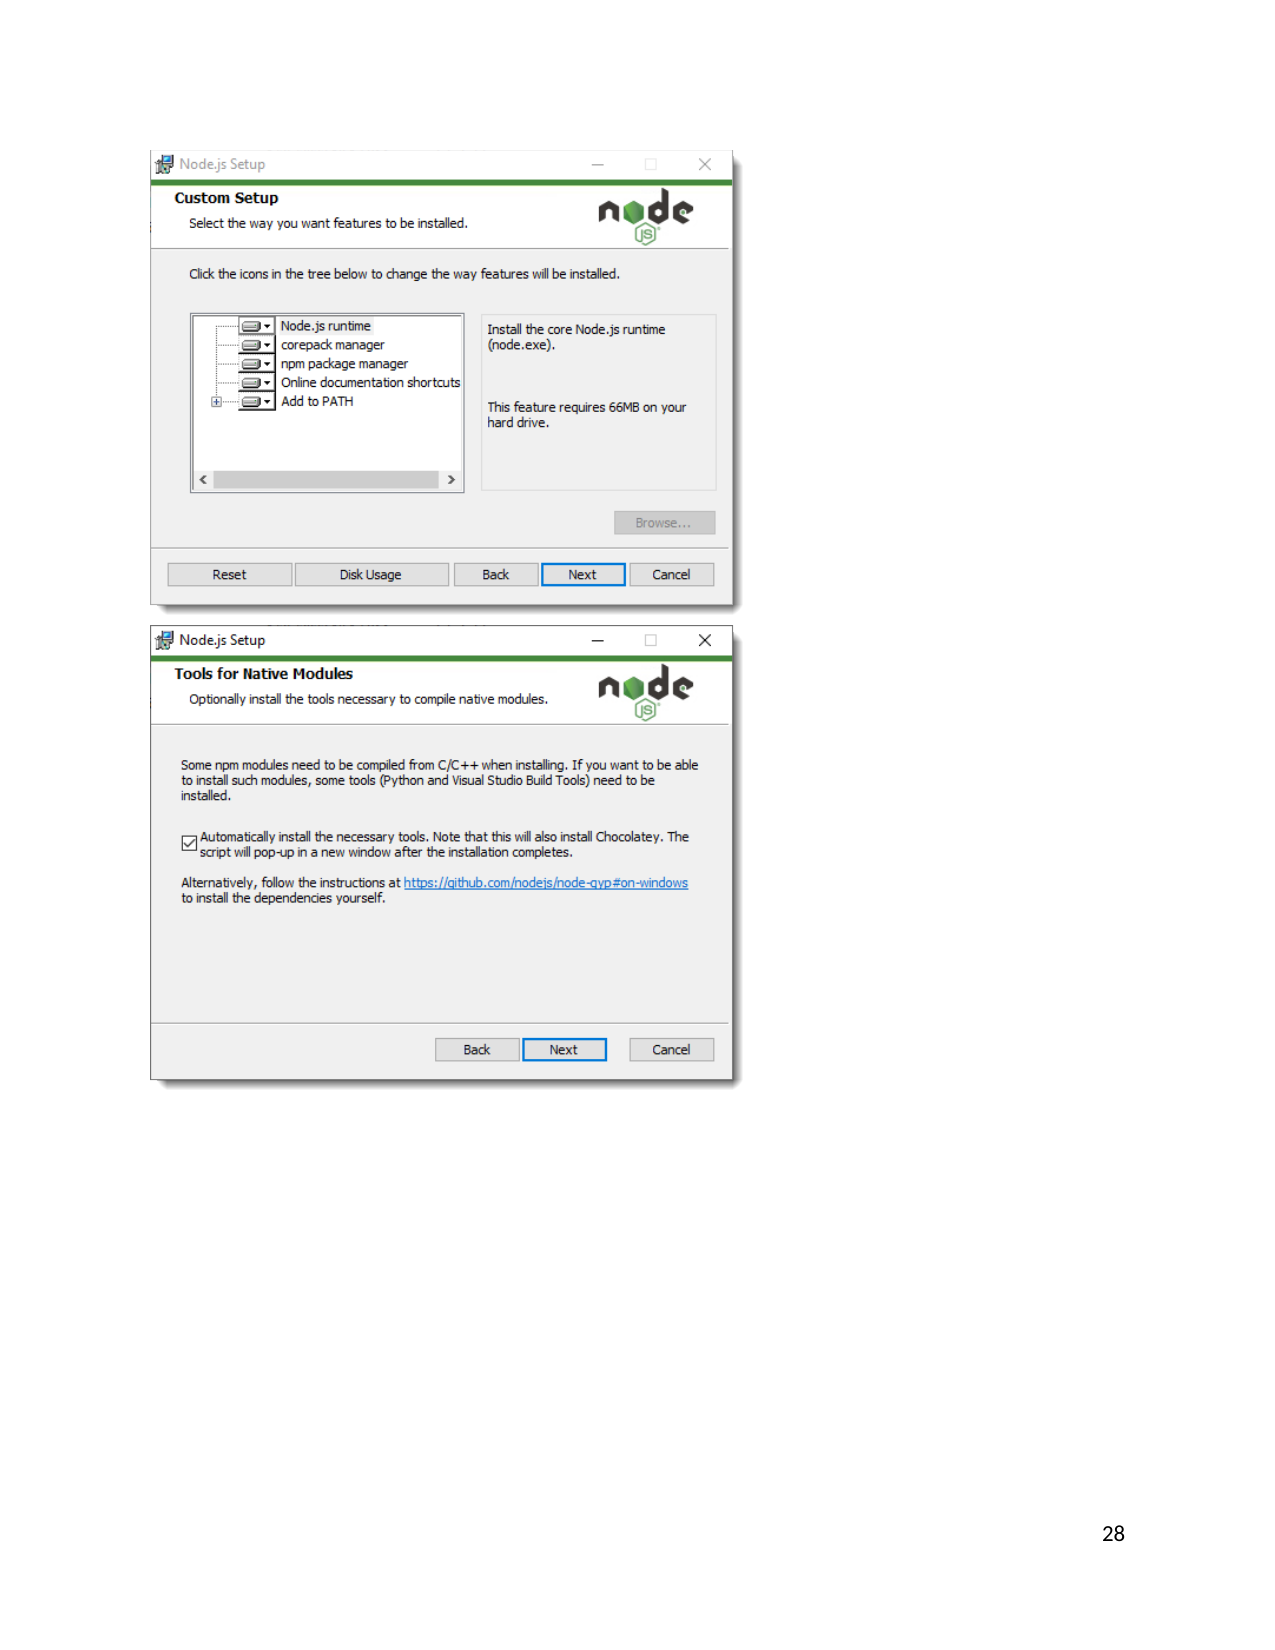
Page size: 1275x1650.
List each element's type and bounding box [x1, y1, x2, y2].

picture [150, 625, 750, 1098]
picture [150, 150, 750, 623]
